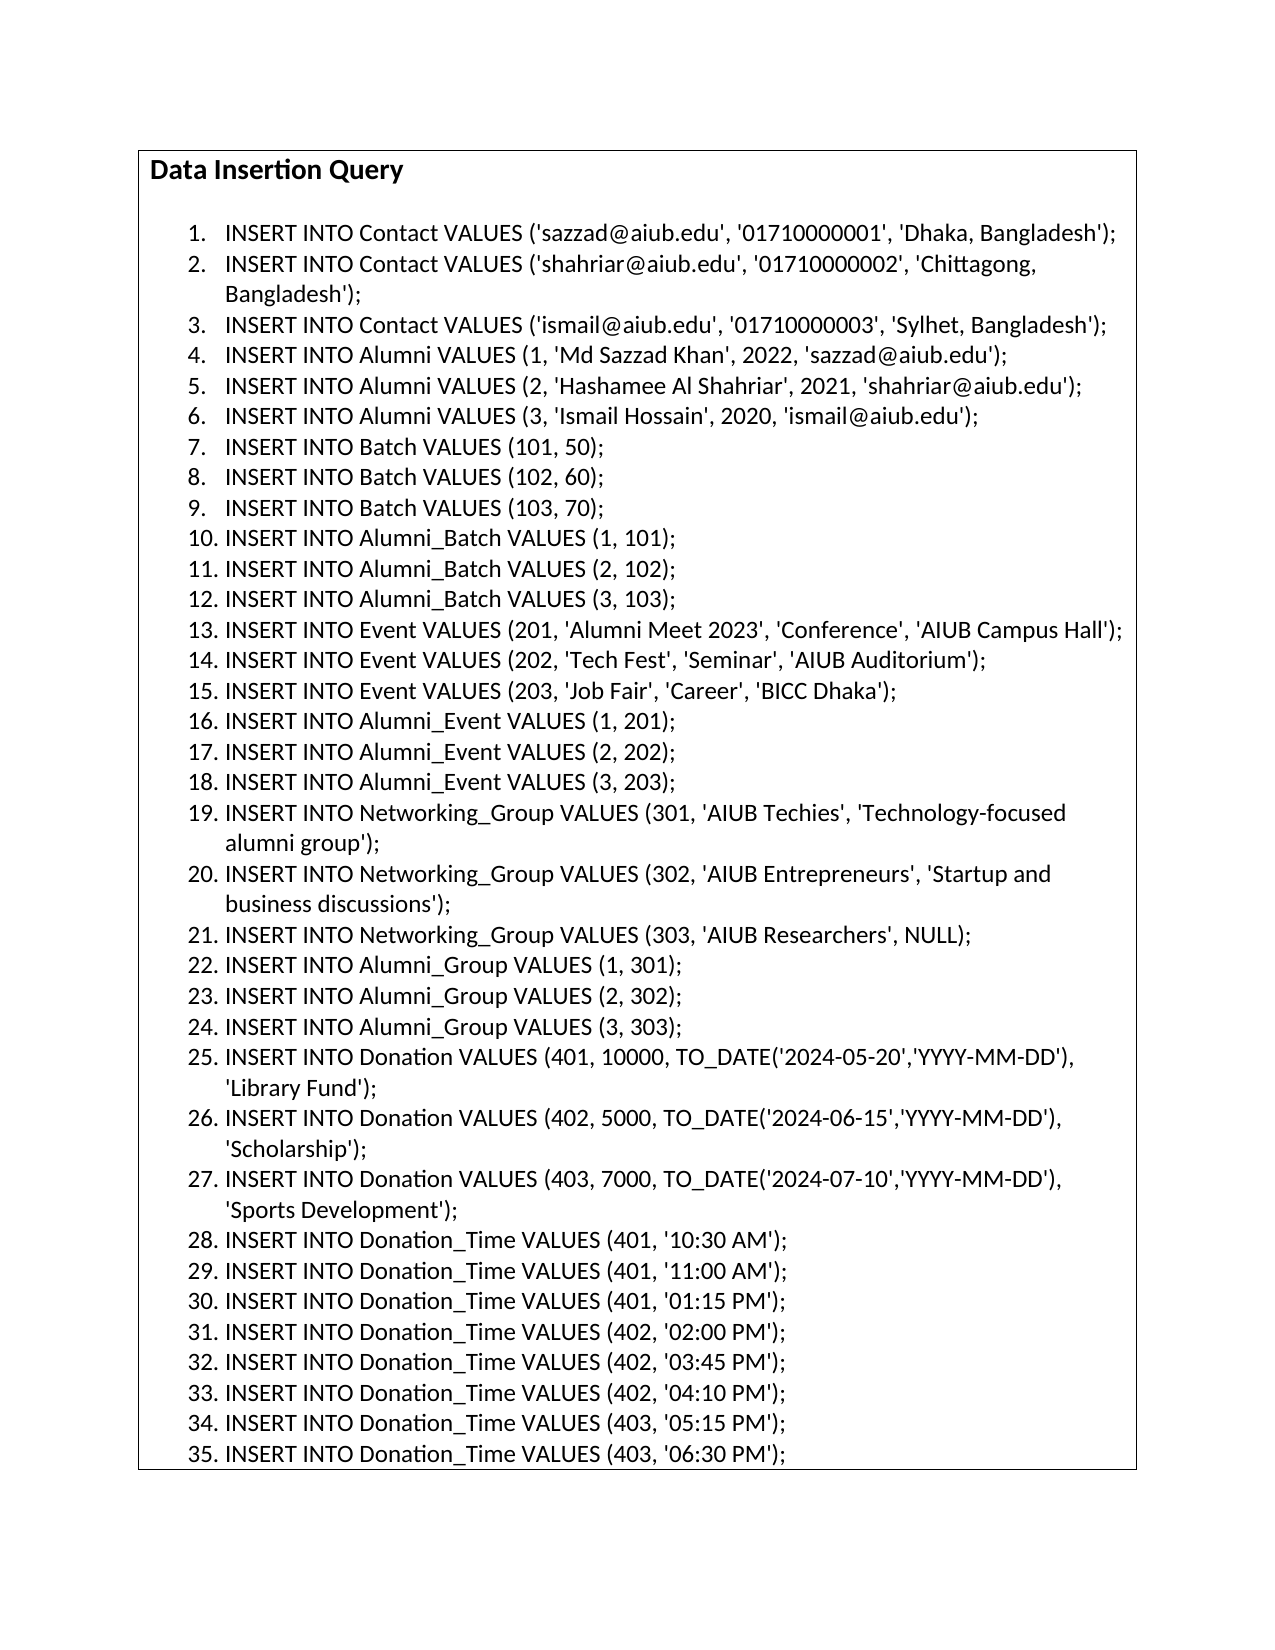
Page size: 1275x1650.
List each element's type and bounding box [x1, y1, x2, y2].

table_header [139, 151, 1136, 1468]
